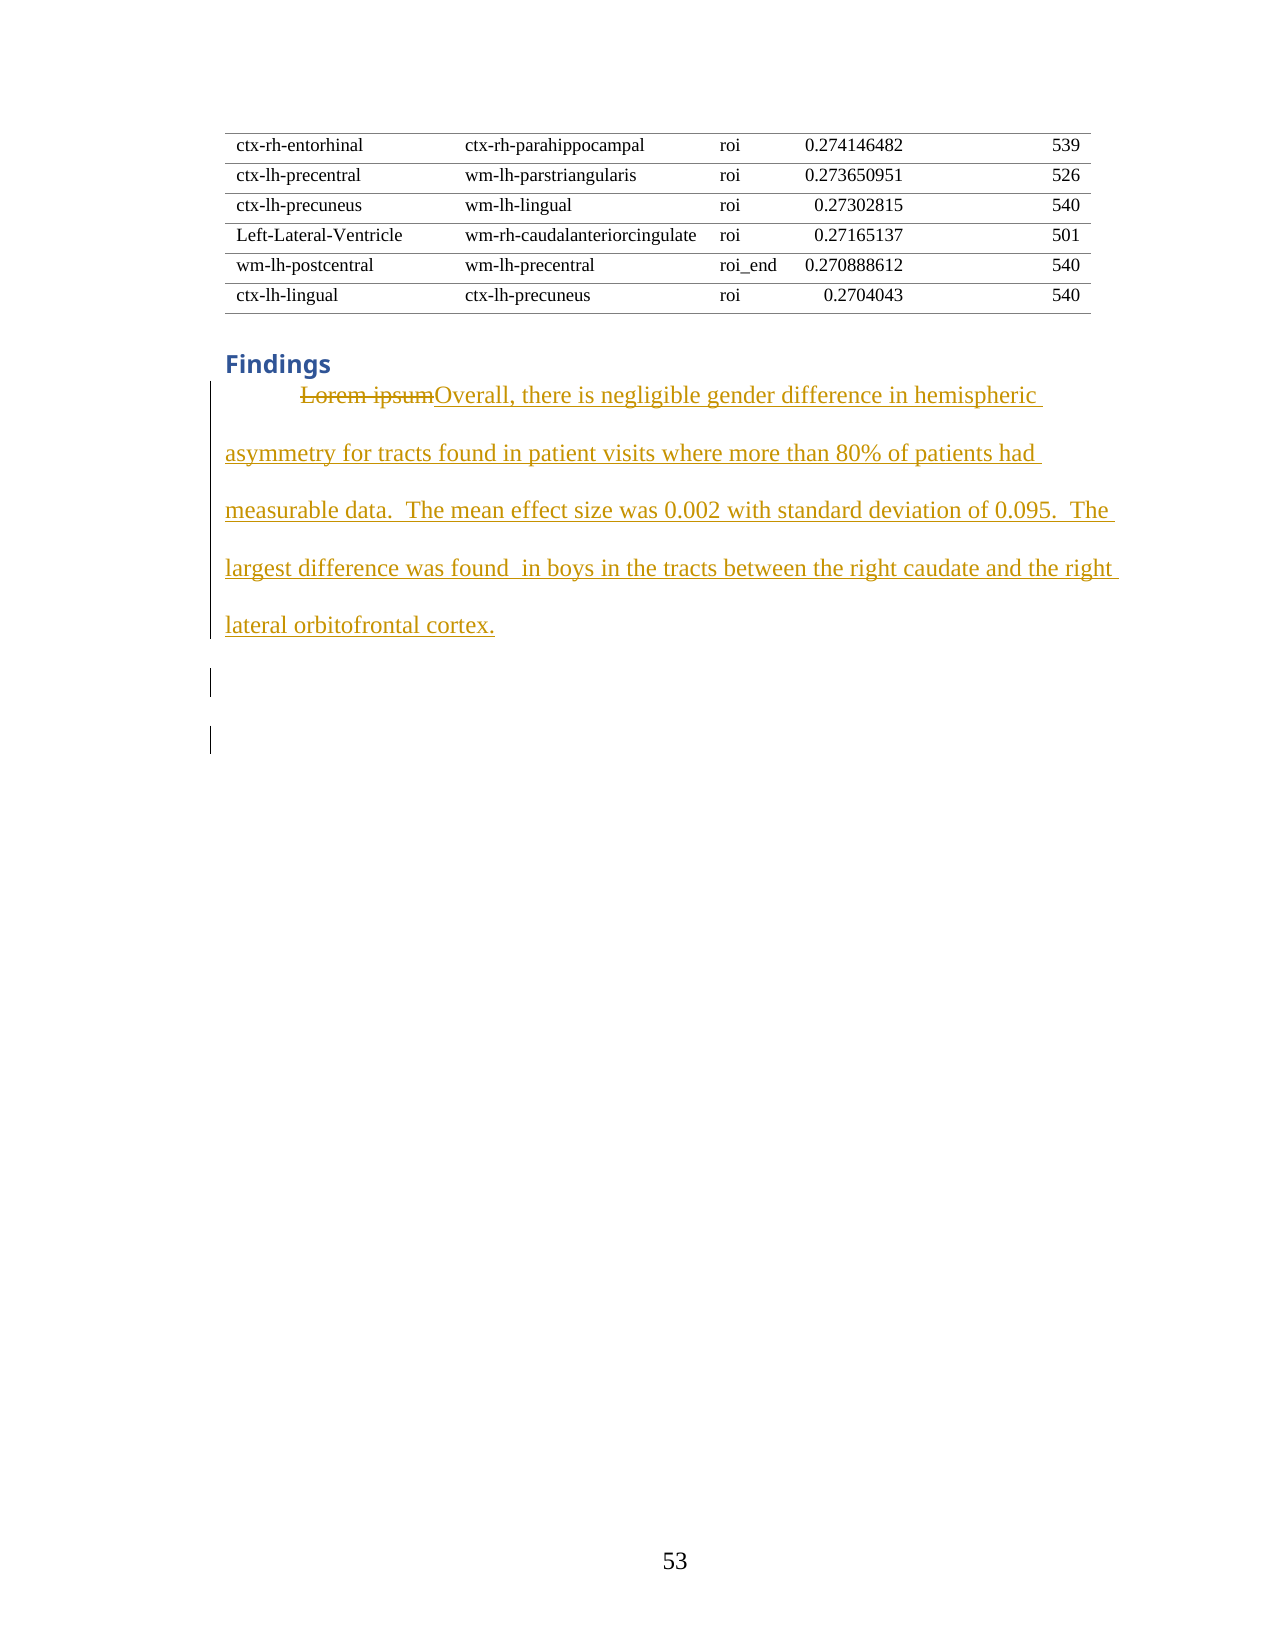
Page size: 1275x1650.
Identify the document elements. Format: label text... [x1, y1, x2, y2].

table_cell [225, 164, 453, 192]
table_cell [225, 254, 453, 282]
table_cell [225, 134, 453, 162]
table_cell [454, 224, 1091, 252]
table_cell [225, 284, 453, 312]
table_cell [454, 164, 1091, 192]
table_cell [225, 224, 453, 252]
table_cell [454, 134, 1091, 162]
subtitle Findings [225, 346, 1125, 381]
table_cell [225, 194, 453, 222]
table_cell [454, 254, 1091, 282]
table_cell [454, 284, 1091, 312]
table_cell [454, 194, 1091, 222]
